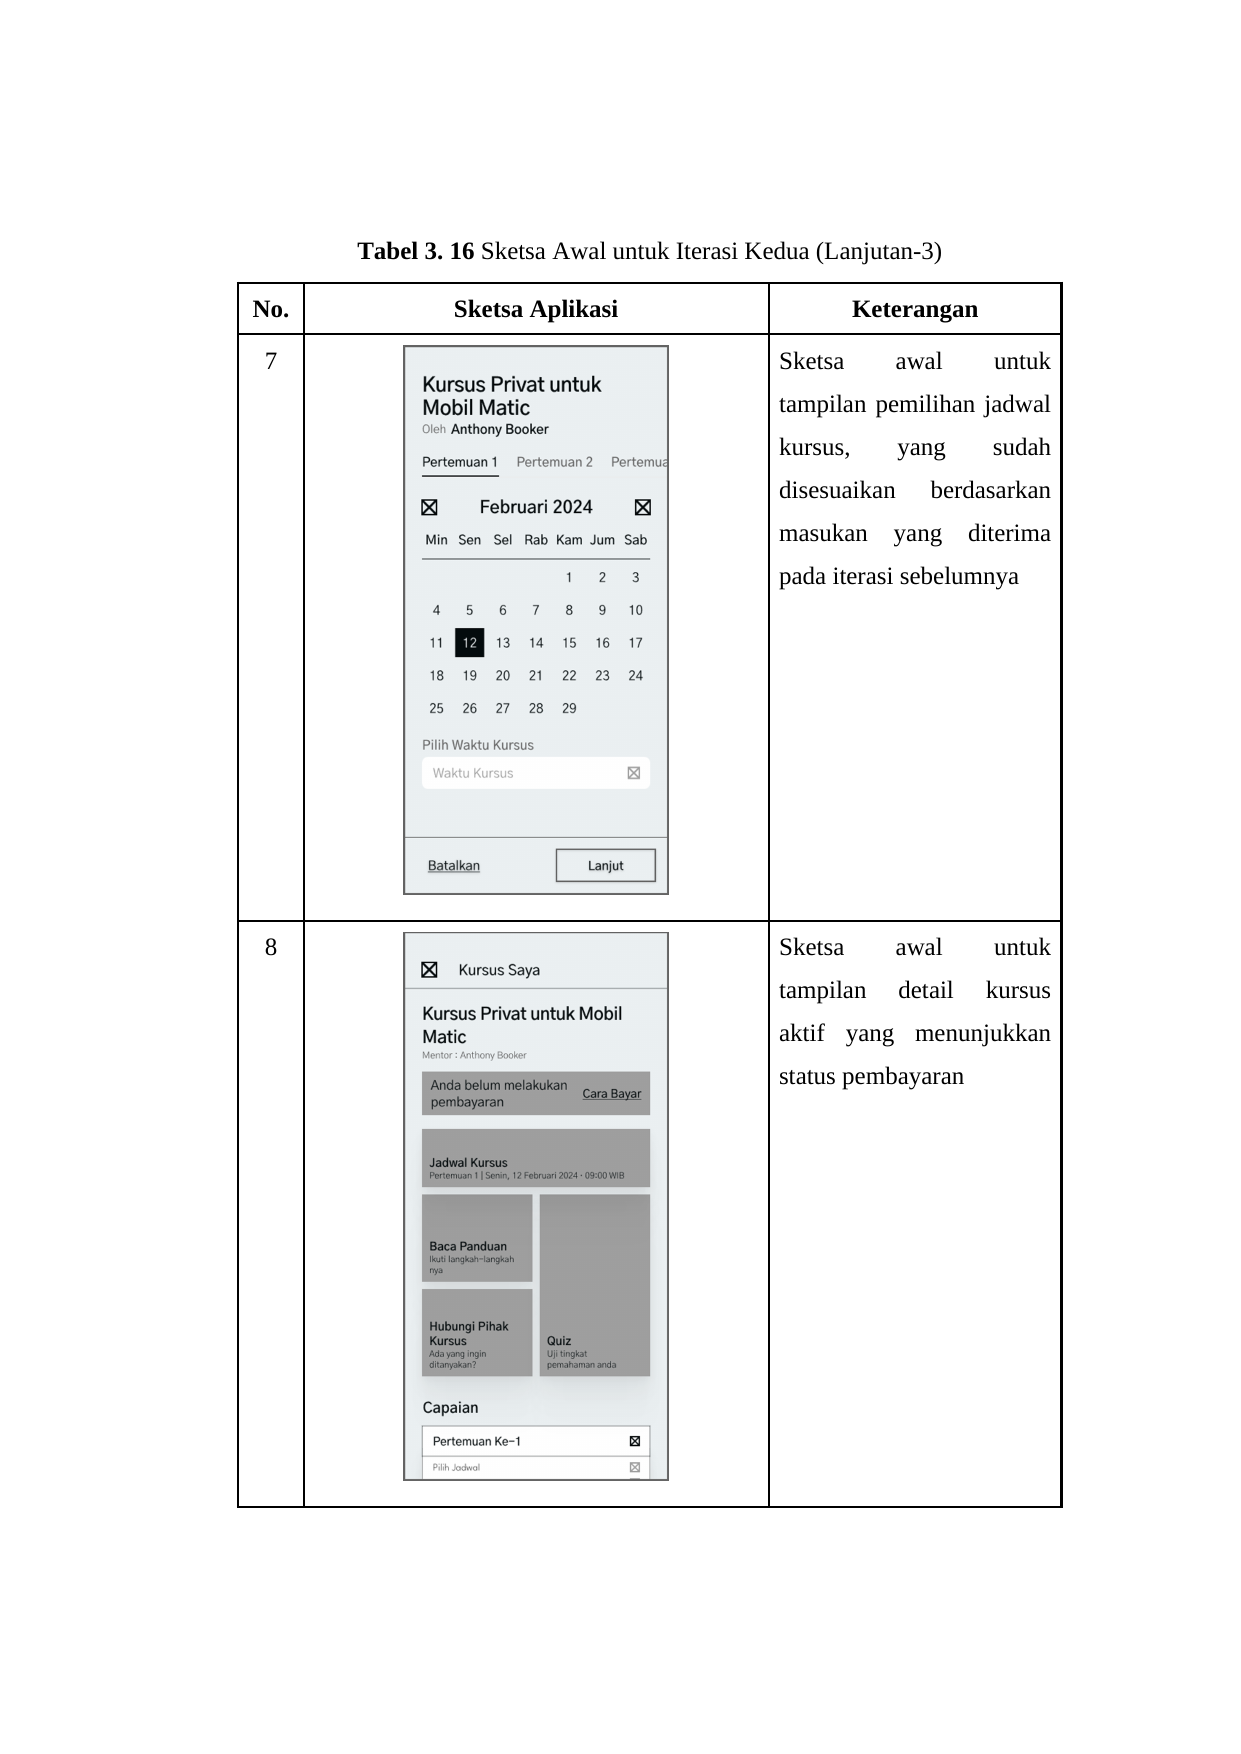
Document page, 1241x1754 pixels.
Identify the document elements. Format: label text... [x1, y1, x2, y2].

table_cell [305, 335, 768, 919]
table_cell 7 [239, 335, 303, 919]
picture [403, 932, 669, 1481]
table_header Keterangan [770, 284, 1060, 333]
table_header No. [239, 284, 303, 333]
table_cell Sketsa awal untuk tampilan pemilihan jadwal kursus, yang sudah disesuaikan berdasarkan masukan yang diterima pada iterasi sebelumnya [770, 335, 1060, 919]
table_header Sketsa Aplikasi [305, 284, 768, 333]
picture [403, 345, 669, 895]
table_cell 8 [239, 922, 303, 1506]
table_cell Sketsa awal untuk tampilan detail kursus aktif yang menunjukkan status pembayaran [770, 922, 1060, 1506]
table_cell [305, 922, 768, 1506]
